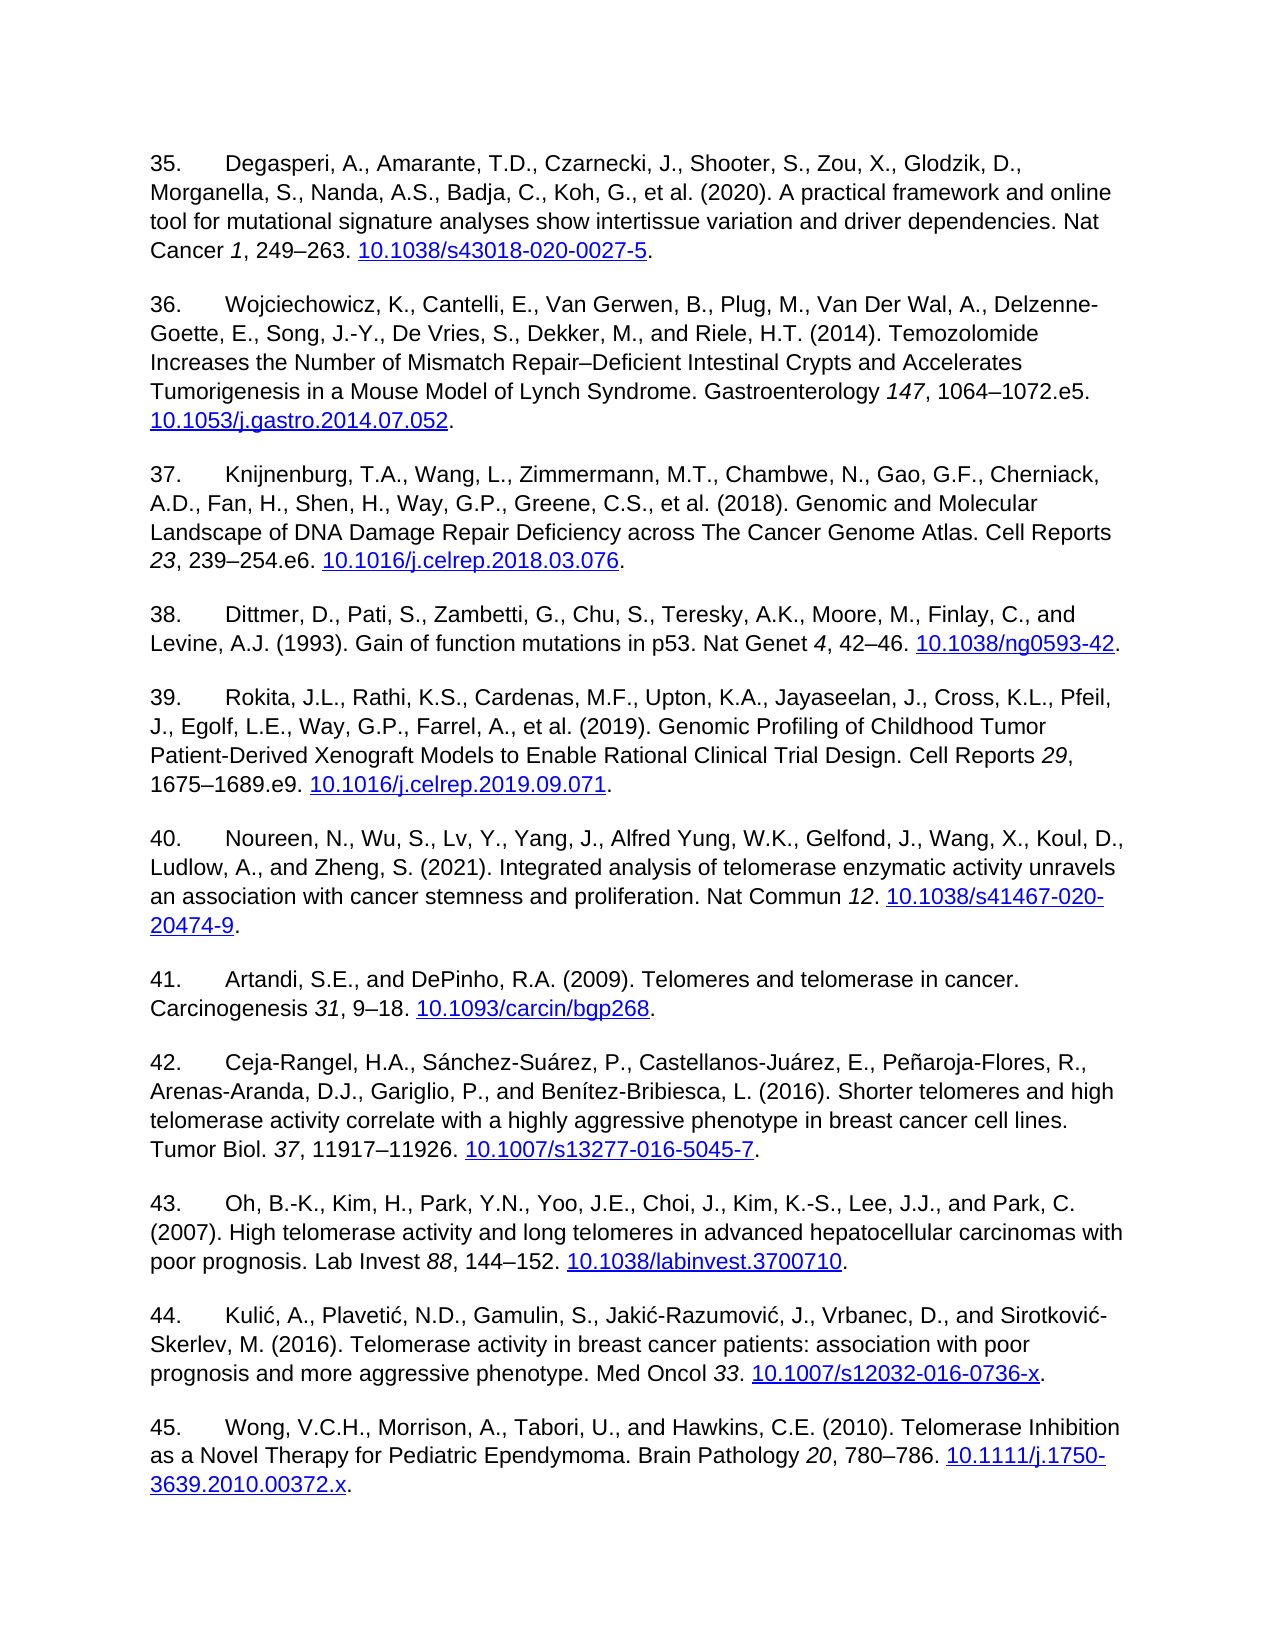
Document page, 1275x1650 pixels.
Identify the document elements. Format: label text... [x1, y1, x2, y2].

text 39. Rokita, J.L., Rathi, K.S., Cardenas, M.F., Upton, K.A., Jayaseelan, J., Cross, K.L., Pfeil, J., Egolf, L.E., Way, G.P., Farrel, A., et al. (2019). Genomic Profiling of Childhood Tumor Patient-Derived Xenograft Models to Enable Rational Clinical Trial Design. Cell Reports 29, 1675–1689.e9. 10.1016/j.celrep.2019.09.071. [150, 684, 1125, 798]
text 38. Dittmer, D., Pati, S., Zambetti, G., Chu, S., Teresky, A.K., Moore, M., Finlay, C., and Levine, A.J. (1993). Gain of function mutations in p53. Nat Genet 4, 42–46. 10.1038/ng0593-42. [150, 601, 1125, 657]
text 35. Degasperi, A., Amarante, T.D., Czarnecki, J., Shooter, S., Zou, X., Glodzik, D., Morganella, S., Nanda, A.S., Badja, C., Koh, G., et al. (2020). A practical framework and online tool for mutational signature analyses show intertissue variation and driver dependencies. Nat Cancer 1, 249–263. 10.1038/s43018-020-0027-5. [150, 150, 1125, 263]
text 42. Ceja-Rangel, H.A., Sánchez-Suárez, P., Castellanos-Juárez, E., Peñaroja-Flores, R., Arenas-Aranda, D.J., Gariglio, P., and Benítez-Bribiesca, L. (2016). Shorter telomeres and high telomerase activity correlate with a highly aggressive phenotype in breast cancer cell lines. Tumor Biol. 37, 11917–11926. 10.1007/s13277-016-5045-7. [150, 1049, 1125, 1162]
text 45. Wong, V.C.H., Morrison, A., Tabori, U., and Hawkins, C.E. (2010). Telomerase Inhibition as a Novel Therapy for Pediatric Ependymoma. Brain Pathology 20, 780–786. 10.1111/j.1750-3639.2010.00372.x. [150, 1413, 1125, 1498]
text 40. Noureen, N., Wu, S., Lv, Y., Yang, J., Alfred Yung, W.K., Gelfond, J., Wang, X., Koul, D., Ludlow, A., and Zheng, S. (2021). Integrated analysis of telomerase enzymatic activity unravels an association with cancer stemness and proliferation. Nat Commun 12. 10.1038/s41467-020-20474-9. [150, 825, 1125, 938]
text 37. Knijnenburg, T.A., Wang, L., Zimmermann, M.T., Chambwe, N., Gao, G.F., Cherniack, A.D., Fan, H., Shen, H., Way, G.P., Greene, C.S., et al. (2018). Genomic and Molecular Landscape of DNA Damage Repair Deficiency across The Cancer Genome Atlas. Cell Reports 23, 239–254.e6. 10.1016/j.celrep.2018.03.076. [150, 461, 1125, 574]
text 44. Kulić, A., Plavetić, N.D., Gamulin, S., Jakić-Razumović, J., Vrbanec, D., and Sirotković-Skerlev, M. (2016). Telomerase activity in breast cancer patients: association with poor prognosis and more aggressive phenotype. Med Oncol 33. 10.1007/s12032-016-0736-x. [150, 1302, 1125, 1386]
text 36. Wojciechowicz, K., Cantelli, E., Van Gerwen, B., Plug, M., Van Der Wal, A., Delzenne-Goette, E., Song, J.-Y., De Vries, S., Dekker, M., and Riele, H.T. (2014). Temozolomide Increases the Number of Mismatch Repair–Deficient Intestinal Crypts and Accelerates Tumorigenesis in a Mouse Model of Lynch Syndrome. Gastroenterology 147, 1064–1072.e5. 10.1053/j.gastro.2014.07.052. [150, 291, 1125, 433]
text 43. Oh, B.-K., Kim, H., Park, Y.N., Yoo, J.E., Choi, J., Kim, K.-S., Lee, J.J., and Park, C. (2007). High telomerase activity and long telomeres in advanced hepatocellular carcinomas with poor prognosis. Lab Invest 88, 144–152. 10.1038/labinvest.3700710. [150, 1190, 1125, 1274]
text 41. Artandi, S.E., and DePinho, R.A. (2009). Telomeres and telomerase in cancer. Carcinogenesis 31, 9–18. 10.1093/carcin/bgp268. [150, 966, 1125, 1021]
